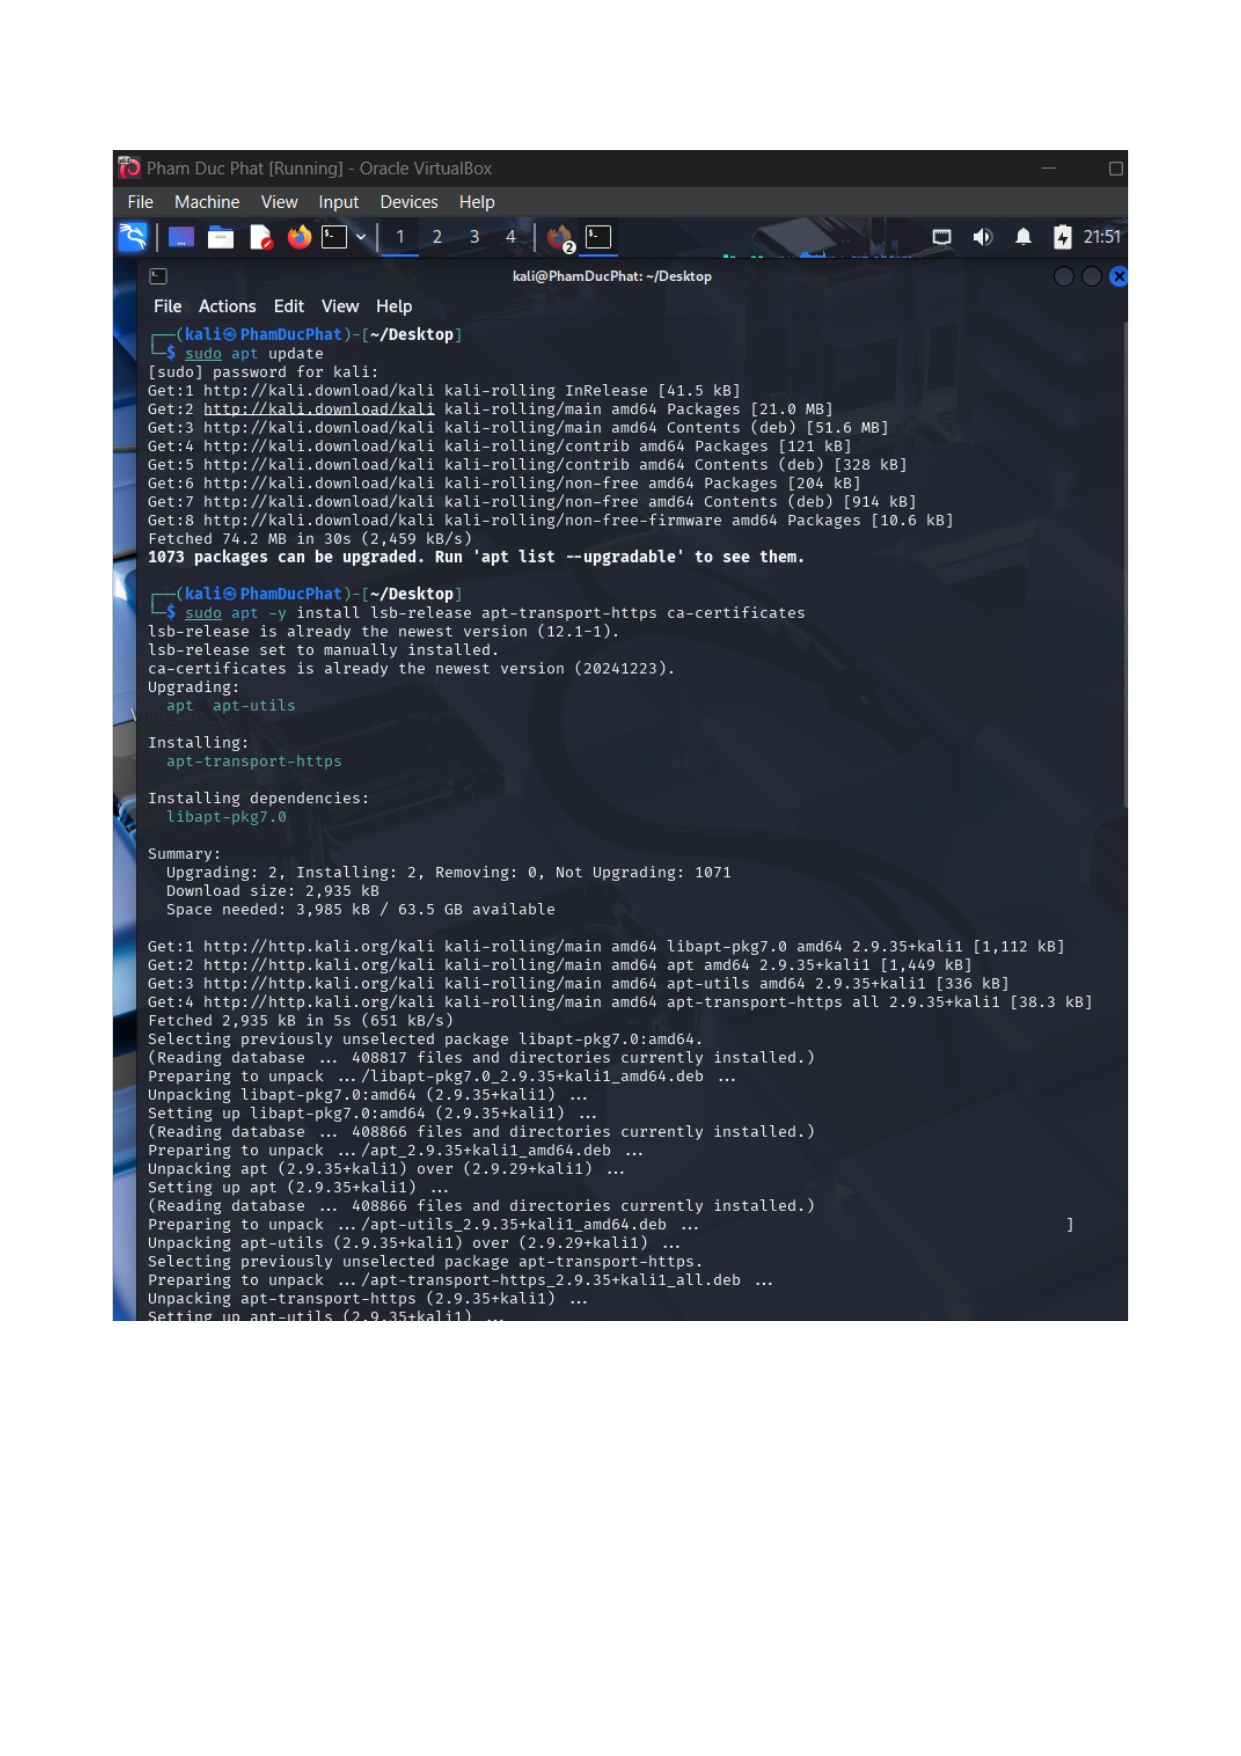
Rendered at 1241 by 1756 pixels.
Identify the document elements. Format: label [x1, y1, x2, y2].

picture [112, 150, 1129, 1321]
